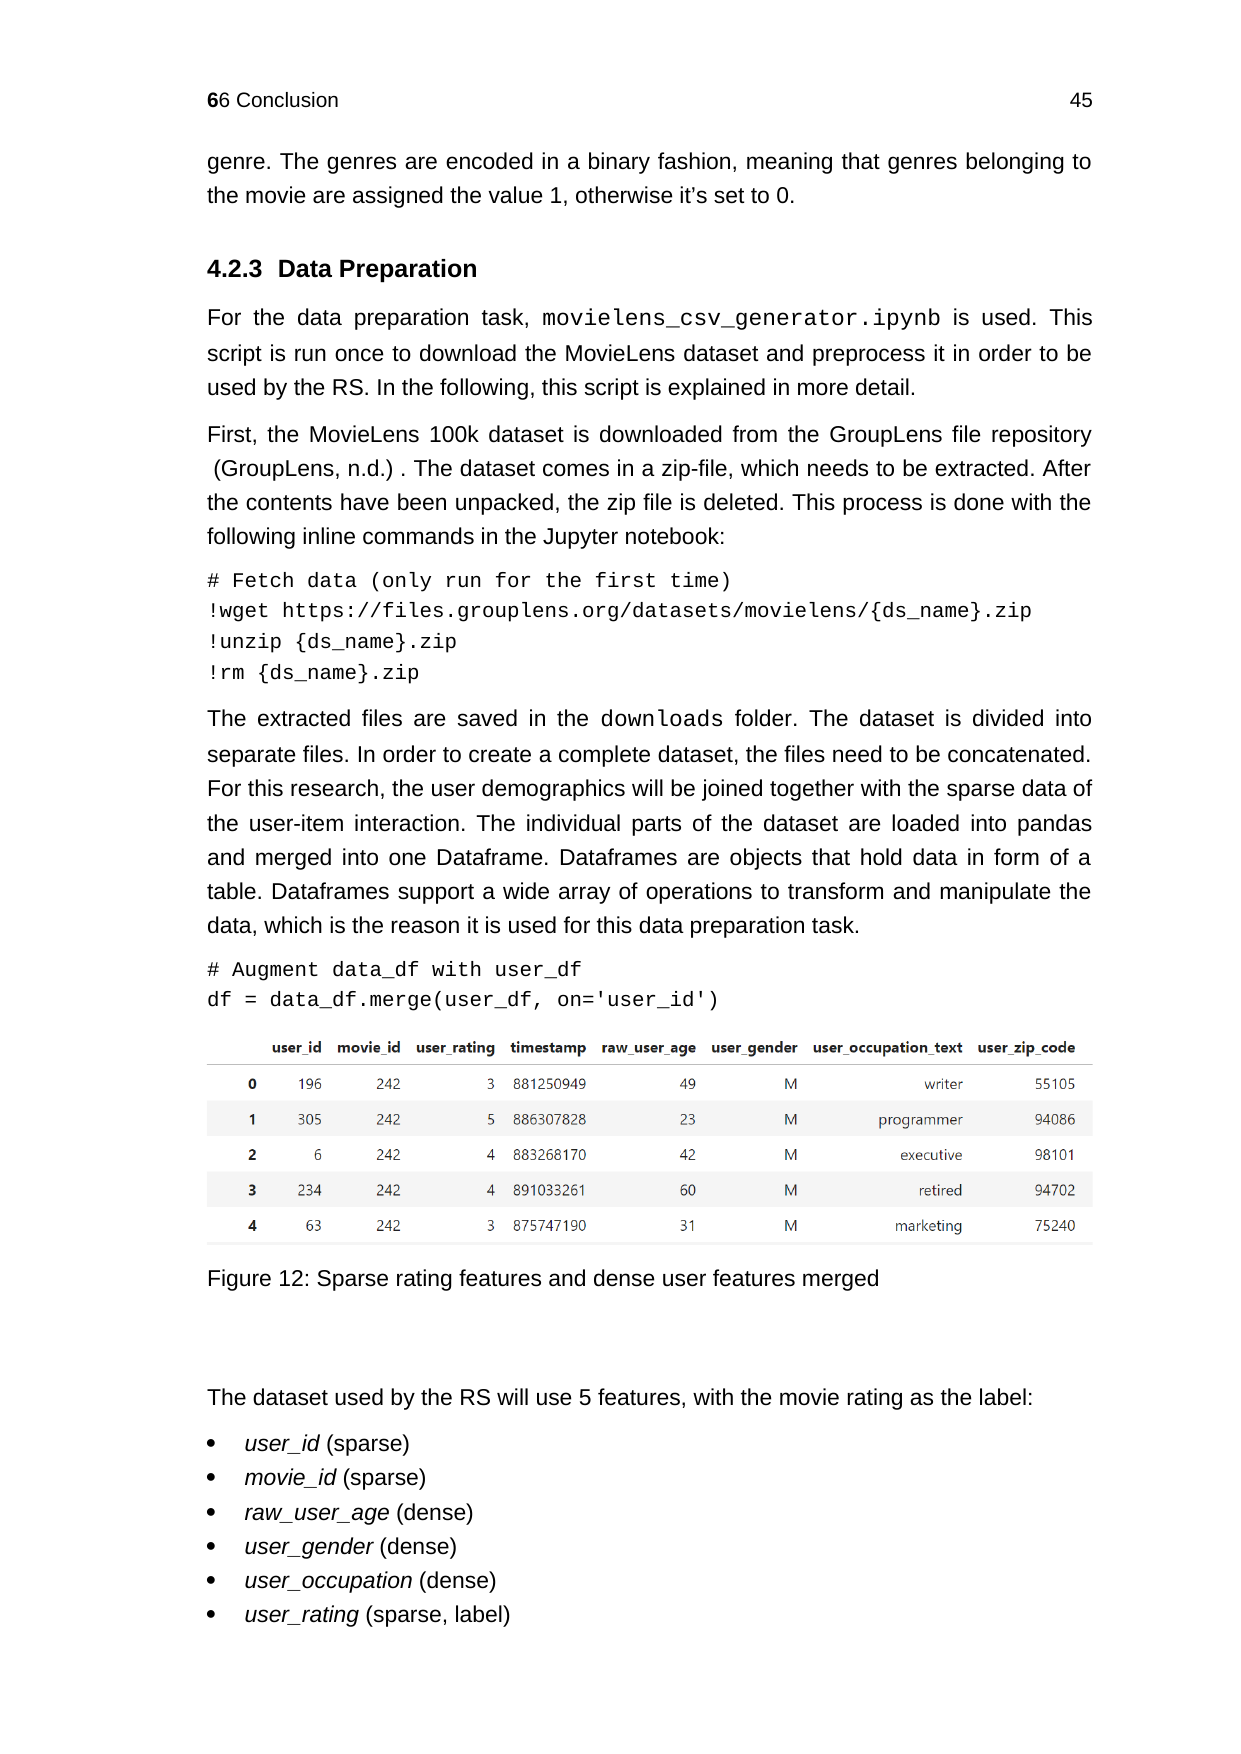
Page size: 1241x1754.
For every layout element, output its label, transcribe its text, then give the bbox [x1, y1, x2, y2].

list user_rating (sparse, label) [207, 1601, 1092, 1627]
text !unzip {ds_name}.zip [207, 631, 1092, 655]
list user_occupation (dense) [207, 1567, 1092, 1593]
list movie_id (sparse) [207, 1464, 1092, 1491]
text First, the MovieLens 100k dataset is downloaded from the GroupLens file repository . The dataset comes in a zip-file, which needs to be extracted. After the contents have been unpacked, the zip file is deleted. This process is done with the following inline commands in the Jupyter notebook: [207, 421, 1092, 549]
list raw_user_age (dense) [207, 1498, 1092, 1525]
text # Augment data_df with user_df [207, 959, 1092, 982]
list user_gender (dense) [207, 1533, 1092, 1559]
subtitle Data Preparation [207, 254, 1092, 282]
text # Fetch data (only run for the first time) [207, 570, 1092, 593]
text !rm {ds_name}.zip [207, 662, 1092, 686]
text !wget https://files.grouplens.org/datasets/movielens/{ds_name}.zip [207, 600, 1092, 624]
text df = data_df.merge(user_df, on='user_id') [207, 989, 1092, 1013]
list user_id (sparse) [207, 1430, 1092, 1457]
text The dataset used by the RS will use 5 features, with the movie rating as the label: [207, 1383, 1092, 1410]
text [207, 148, 1092, 208]
text For the data preparation task, movielens_csv_generator.ipynb is used. This script is run once to download the MovieLens dataset and preprocess it in order to be used by the RS. In the following, this script is explained in more detail. [207, 303, 1092, 400]
picture [206, 1032, 1093, 1245]
text The extracted files are saved in the downloads folder. The dataset is divided into separate files. In order to create a complete dataset, the files need to be concatenated. For this research, the user demographics will be joined together with the sparse data of the user-item interaction. The individual parts of the dataset are loaded into pandas and merged into one Dataframe. Dataframes are objects that hold data in form of a table. Dataframes support a wide array of operations to transform and manipulate the data, which is the reason it is used for this data preparation task. [207, 705, 1092, 938]
